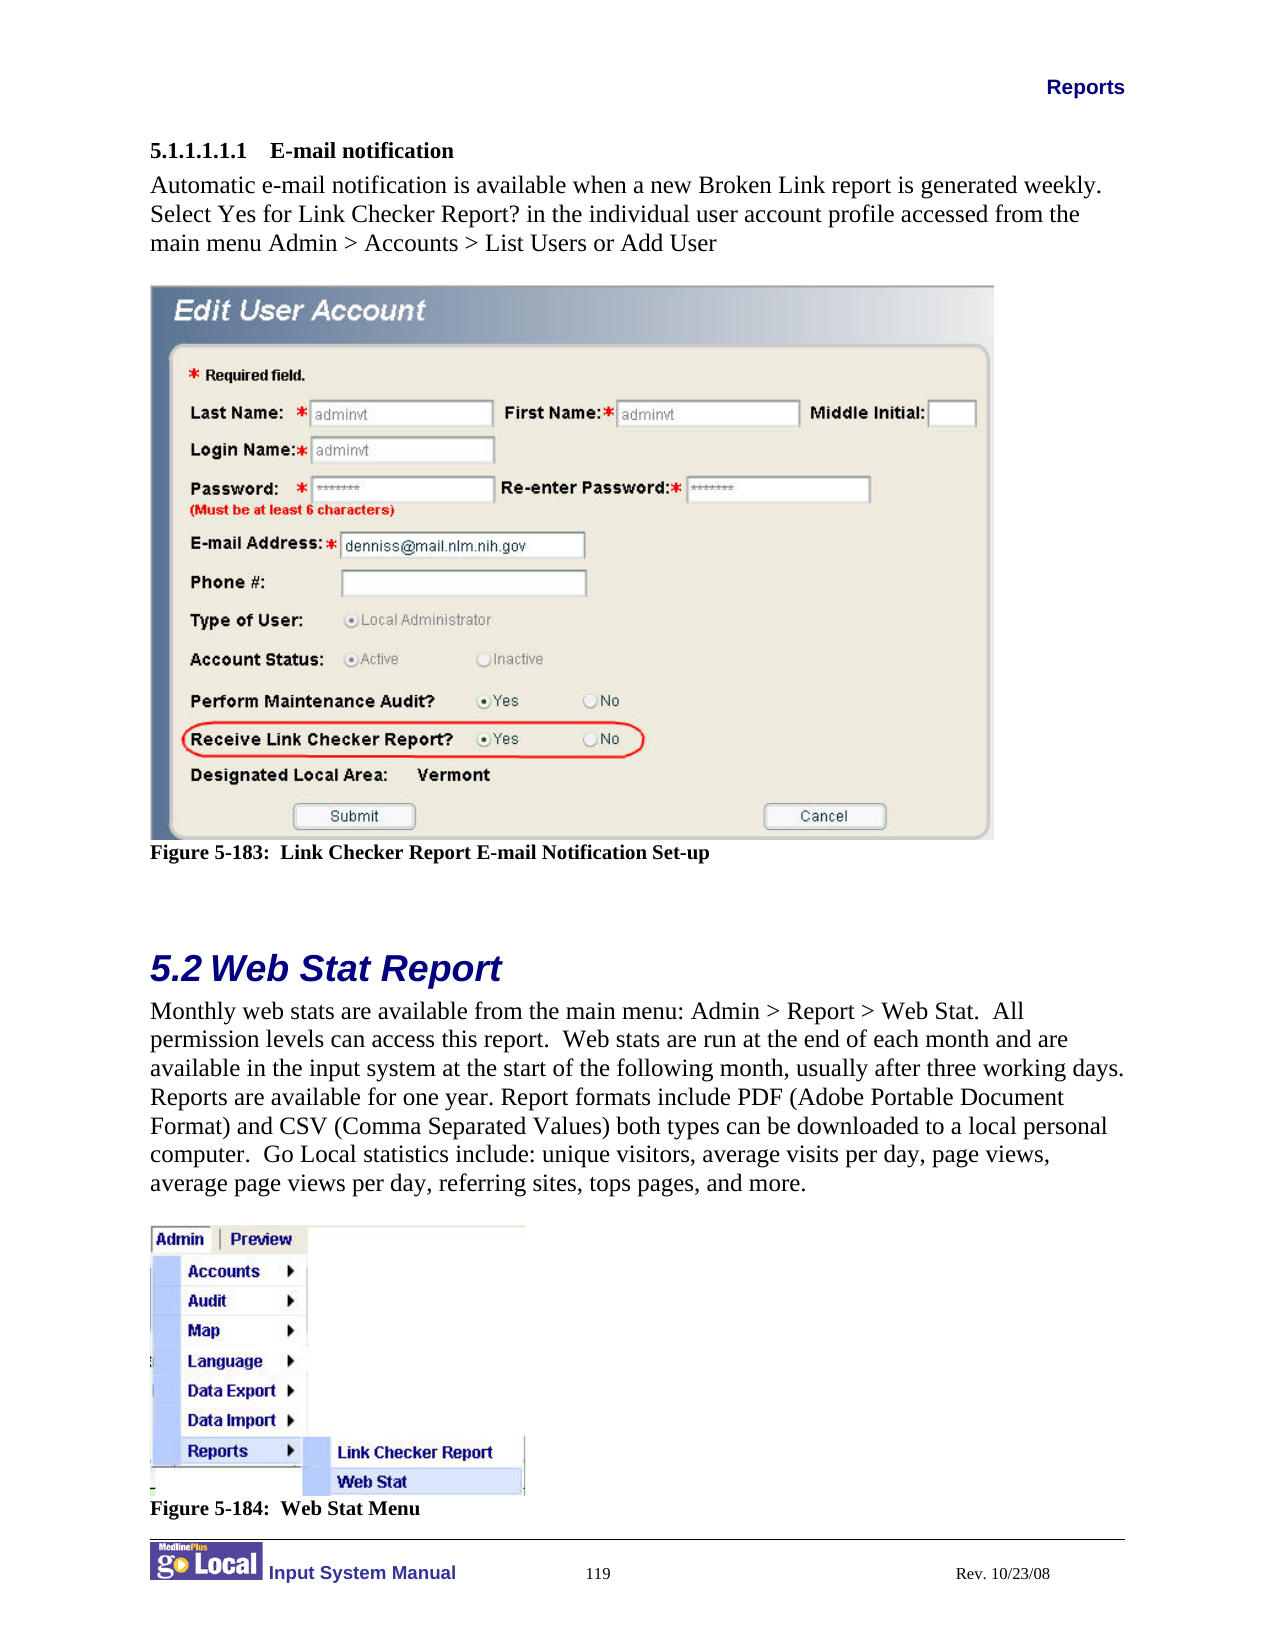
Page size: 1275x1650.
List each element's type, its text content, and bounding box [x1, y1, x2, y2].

text Monthly web stats are available from the main menu: Admin > Report > Web Stat. All permission levels can access this report. Web stats are run at the end of each month and are available in the input system at the start of the following month, usually after three working days. Reports are available for one year. Report formats include PDF (Adobe Portable Document Format) and CSV (Comma Separated Values) both types can be downloaded to a local personal computer. Go Local statistics include: unique visitors, average visits per day, page views, average page views per day, referring sites, tops pages, and more. [150, 996, 1125, 1197]
subtitle E-mail notification [150, 137, 1125, 164]
picture [150, 285, 994, 840]
text Automatic e-mail notification is available when a new Broken Link report is generated weekly. Select Yes for Link Checker Report? in the individual user account profile accessed from the main menu Admin > Accounts > List Users or Add User [150, 170, 1125, 256]
subtitle Web Stat Report [150, 946, 1125, 989]
picture [150, 1225, 525, 1496]
picture [150, 1542, 263, 1580]
